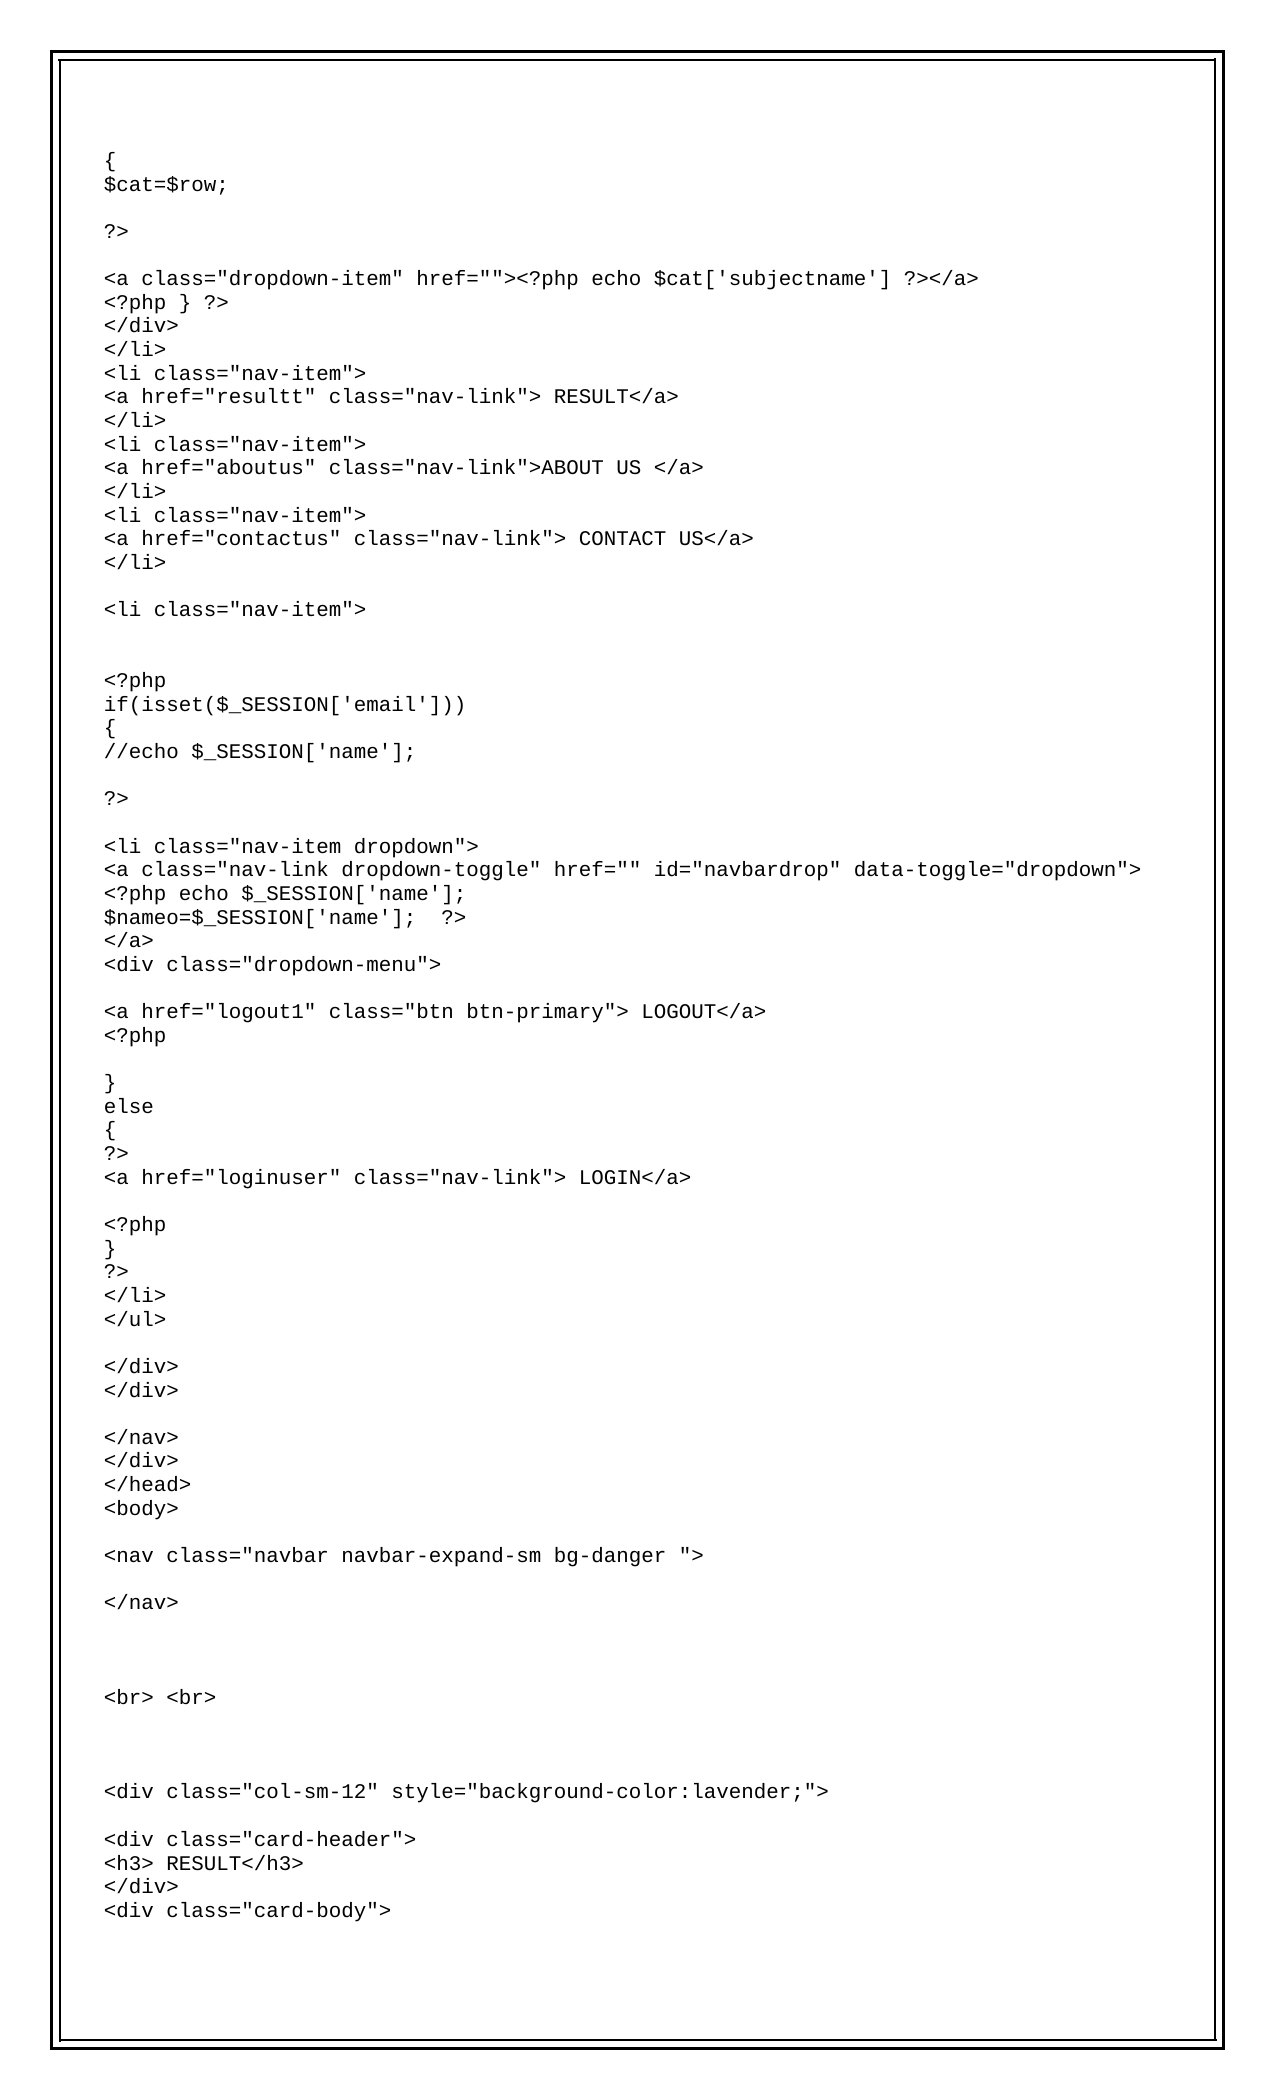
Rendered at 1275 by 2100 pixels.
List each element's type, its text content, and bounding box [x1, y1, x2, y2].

text ?> [103, 1143, 1152, 1167]
text $cat=$row; [103, 174, 1152, 197]
text ?> [103, 788, 1152, 812]
text <a href="contactus" class="nav-link"> CONTACT US</a> [103, 528, 1152, 552]
text <div class="card-header"> [103, 1829, 1152, 1852]
text <a href="aboutus" class="nav-link">ABOUT US </a> [103, 457, 1152, 481]
text </div> [103, 1451, 1152, 1474]
text <body> [103, 1498, 1152, 1521]
text ?> [103, 221, 1152, 244]
text <?php } ?> [103, 292, 1152, 316]
text </nav> [103, 1427, 1152, 1451]
text </a> [103, 930, 1152, 954]
text </li> [103, 552, 1152, 576]
text else [103, 1096, 1152, 1119]
text } [103, 1072, 1152, 1096]
text <nav class="navbar navbar-expand-sm bg-danger "> [103, 1545, 1152, 1569]
text { [103, 717, 1152, 741]
text <a href="loginuser" class="nav-link"> LOGIN</a> [103, 1167, 1152, 1190]
text <?php [103, 1025, 1152, 1048]
text <a href="logout1" class="btn btn-primary"> LOGOUT</a> [103, 1001, 1152, 1025]
text </li> [103, 1285, 1152, 1309]
text </div> [103, 316, 1152, 339]
text } [103, 1238, 1152, 1261]
text <div class="col-sm-12" style="background-color:lavender;"> [103, 1782, 1152, 1805]
text <li class="nav-item"> [103, 599, 1152, 623]
text </li> [103, 481, 1152, 505]
text </head> [103, 1474, 1152, 1498]
text <a href="resultt" class="nav-link"> RESULT</a> [103, 386, 1152, 410]
text <h3> RESULT</h3> [103, 1852, 1152, 1876]
text <li class="nav-item"> [103, 505, 1152, 528]
text </div> [103, 1876, 1152, 1900]
text ?> [103, 1261, 1152, 1285]
text <br> <br> [103, 1687, 1152, 1711]
text <?php [103, 670, 1152, 694]
text </div> [103, 1356, 1152, 1379]
text { [103, 1119, 1152, 1143]
text </div> [103, 1379, 1152, 1403]
text <?php [103, 1214, 1152, 1238]
text <li class="nav-item dropdown"> [103, 836, 1152, 859]
text </li> [103, 410, 1152, 434]
text </ul> [103, 1309, 1152, 1332]
text <div class="card-body"> [103, 1900, 1152, 1923]
text { [103, 150, 1152, 174]
text </nav> [103, 1592, 1152, 1616]
text <a class="dropdown-item" href=""><?php echo $cat['subjectname'] ?></a> [103, 268, 1152, 292]
text //echo $_SESSION['name']; [103, 741, 1152, 765]
text $nameo=$_SESSION['name']; ?> [103, 907, 1152, 930]
text if(isset($_SESSION['email'])) [103, 694, 1152, 717]
text <li class="nav-item"> [103, 363, 1152, 386]
text <li class="nav-item"> [103, 434, 1152, 457]
text </li> [103, 339, 1152, 363]
text <?php echo $_SESSION['name']; [103, 883, 1152, 907]
text <a class="nav-link dropdown-toggle" href="" id="navbardrop" data-toggle="dropdown"> [103, 859, 1152, 883]
text <div class="dropdown-menu"> [103, 954, 1152, 978]
